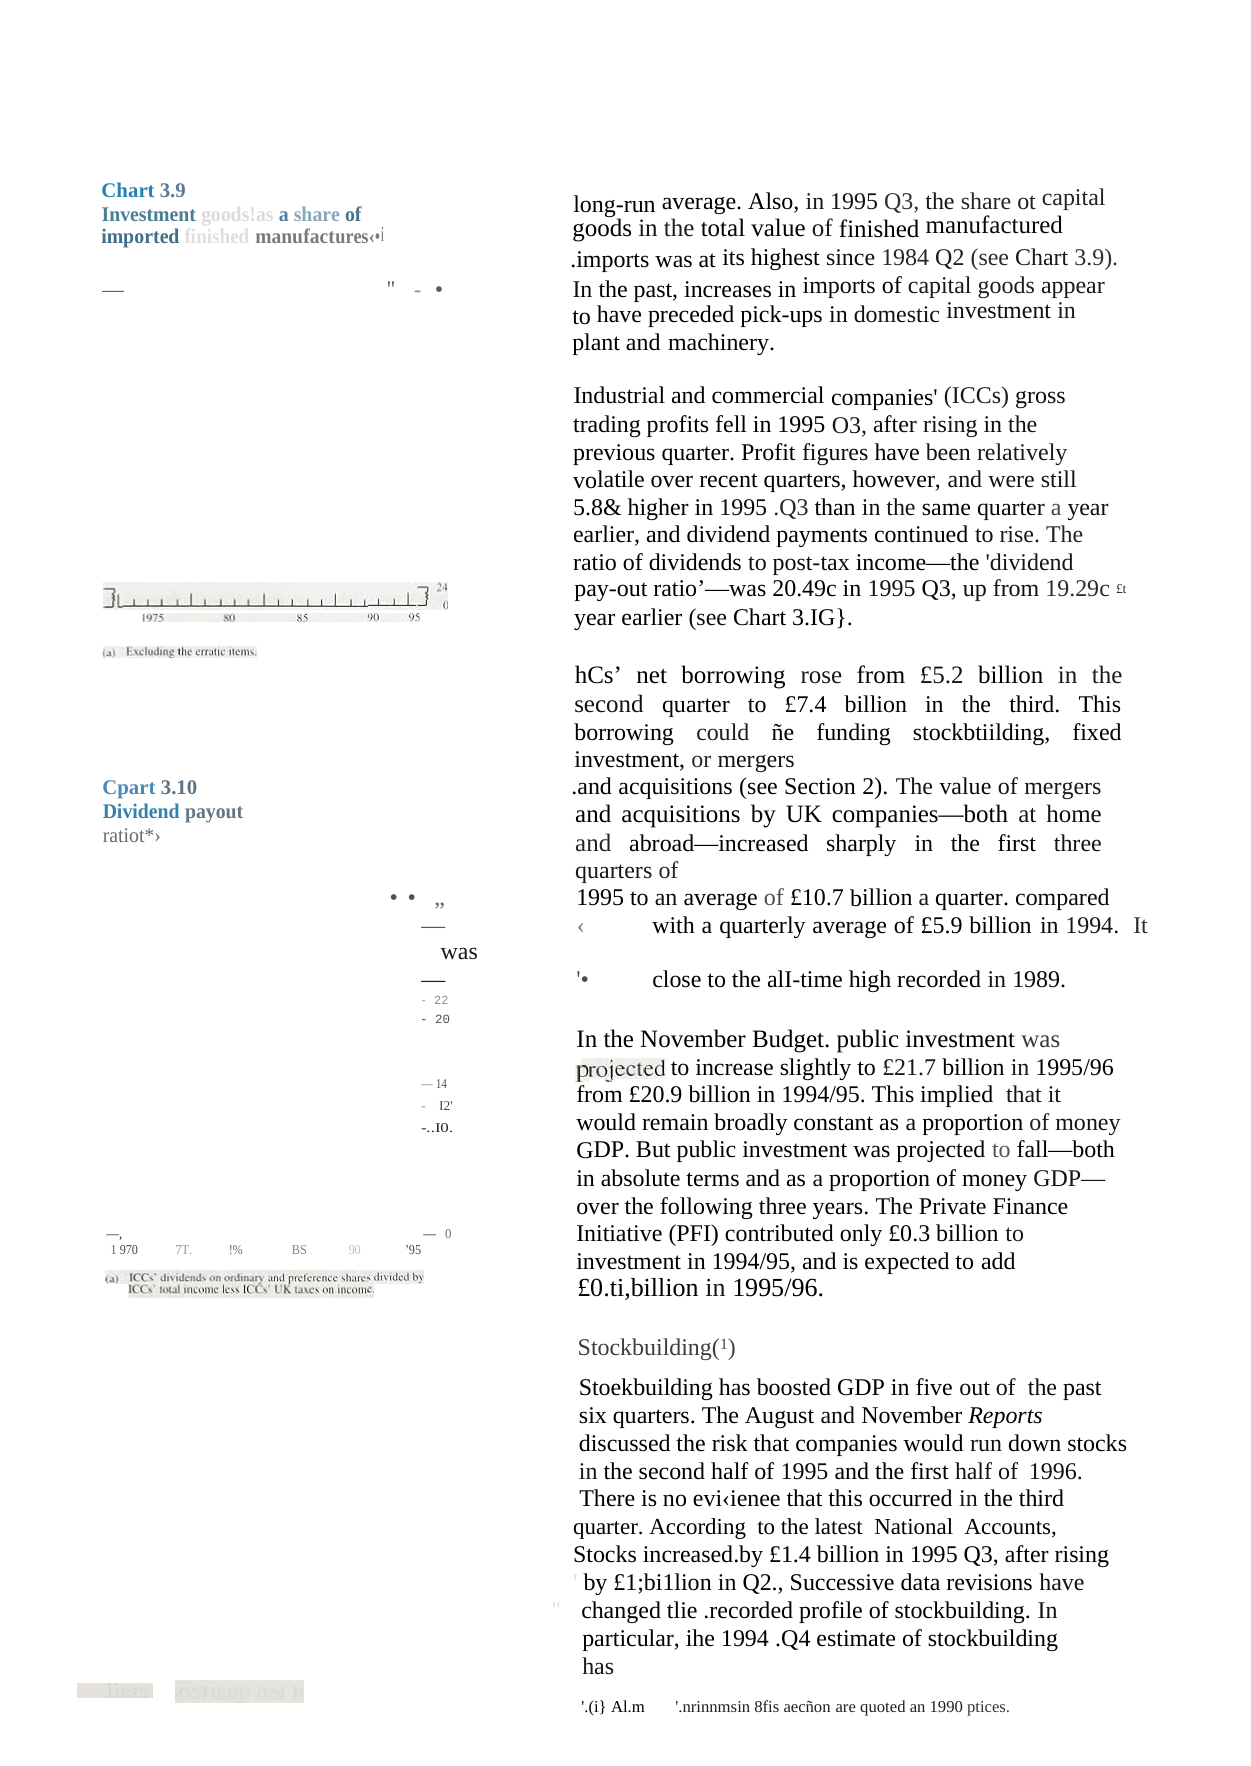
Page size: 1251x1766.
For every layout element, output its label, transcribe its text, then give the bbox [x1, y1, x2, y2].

text Stoekbuilding has boosted GDP in five out of the past six quarters. The August and November Reports discussed the risk that companies would run down stocks in the second half of 1995 and the first half of 1996. [578, 1373, 1131, 1484]
list changed tlie .recorded profile of stockbuilding. In particular, ihe 1994 .Q4 estimate of stockbuilding has [551, 1597, 1094, 1680]
text long-run average. Also, in 1995 Q3, the share ot capital [573, 184, 1148, 215]
text Dividend payout ratiot*› [103, 799, 305, 847]
picture [77, 1683, 153, 1698]
text .and acquisitions (see Section 2). The value of mergers and acquisitions by UK companies—both at home and abroad—increased sharply in the first three quarters of [571, 773, 1102, 883]
text Investment goods!as a share of imported finished manufactures‹•i [101, 204, 439, 248]
text — " - • In the past, increases in imports of capital goods appear to have preceded pick-ups in domestic investment in plant and machinery. [102, 271, 1108, 355]
list • „ 1995 to an average of £10.7 billion a quarter. compared [389, 884, 1148, 912]
text Chart 3.9 [101, 178, 442, 202]
text -..I0. [64, 1119, 453, 1135]
subtitle In the November Budget. public investment was [576, 1026, 1148, 1053]
text - I2' [64, 1097, 453, 1113]
text There is no evi‹ienee that this occurred in the third quarter. According to the latest National Accounts, Stocks increased.by £1.4 billion in 1995 Q3, after rising ' by £1;bi1lion in Q2., Successive data revisions have [573, 1484, 1114, 1596]
text to increase slightly to £21.7 billion in 1995/96 from £20.9 billion in 1994/95. This implied that it would remain broadly constant as a proportion of money GDP. But public investment was projected to fall—both in absolute terms and as a proportion of money GDP— over the following three years. The Private Finance Initiative (PFI) contributed only £0.3 billion to investment in 1994/95, and is expected to add [576, 1053, 1123, 1274]
subtitle goods in the total value of finished manufactured [572, 215, 1148, 243]
picture [175, 1680, 304, 1703]
text - 22 [420, 994, 1148, 1008]
list ‹ with a quarterly average of £5.9 billion in 1994. It was [421, 912, 1148, 965]
text Industrial and commercial companies' (ICCs) gross trading profits fell in 1995 O3, after rising in the previous quarter. Profit figures have been relatively volatile over recent quarters, however, and were still 5.8& higher in 1995 .Q3 than in the same quarter a year earlier, and dividend payments continued to rise. The ratio of dividends to post-tax income—the 'dividend [573, 382, 1118, 575]
text Stockbuilding(1) [577, 1333, 1148, 1360]
picture [103, 582, 448, 622]
picture [105, 1270, 424, 1298]
text pay-out ratio’—was 20.49c in 1995 Q3, up from 19.29c £t [574, 575, 1148, 602]
text year earlier (see Chart 3.IG}. [574, 603, 1148, 631]
text 1 970 7T. !% BS . 90 ’95 [110, 1242, 457, 1257]
text '.(i} Al.m '.nrinnmsin 8fis aecñon are quoted an 1990 ptices. [581, 1696, 1148, 1716]
text .imports was at its highest since 1984 Q2 (see Chart 3.9). [570, 243, 1148, 270]
text Cpart 3.10 [102, 775, 305, 799]
text — 14 [64, 1075, 447, 1091]
text £0.ti,billion in 1995/96. [577, 1274, 1148, 1302]
text —, — 0 [106, 1227, 457, 1242]
text hCs’ net borrowing rose from £5.2 billion in the second quarter to £7.4 billion in the third. This borrowing could ñe funding stockbtiilding, fixed investment, or mergers [574, 660, 1122, 773]
list '• close to the alI-time high recorded in 1989. [421, 965, 1148, 993]
picture [102, 646, 257, 658]
